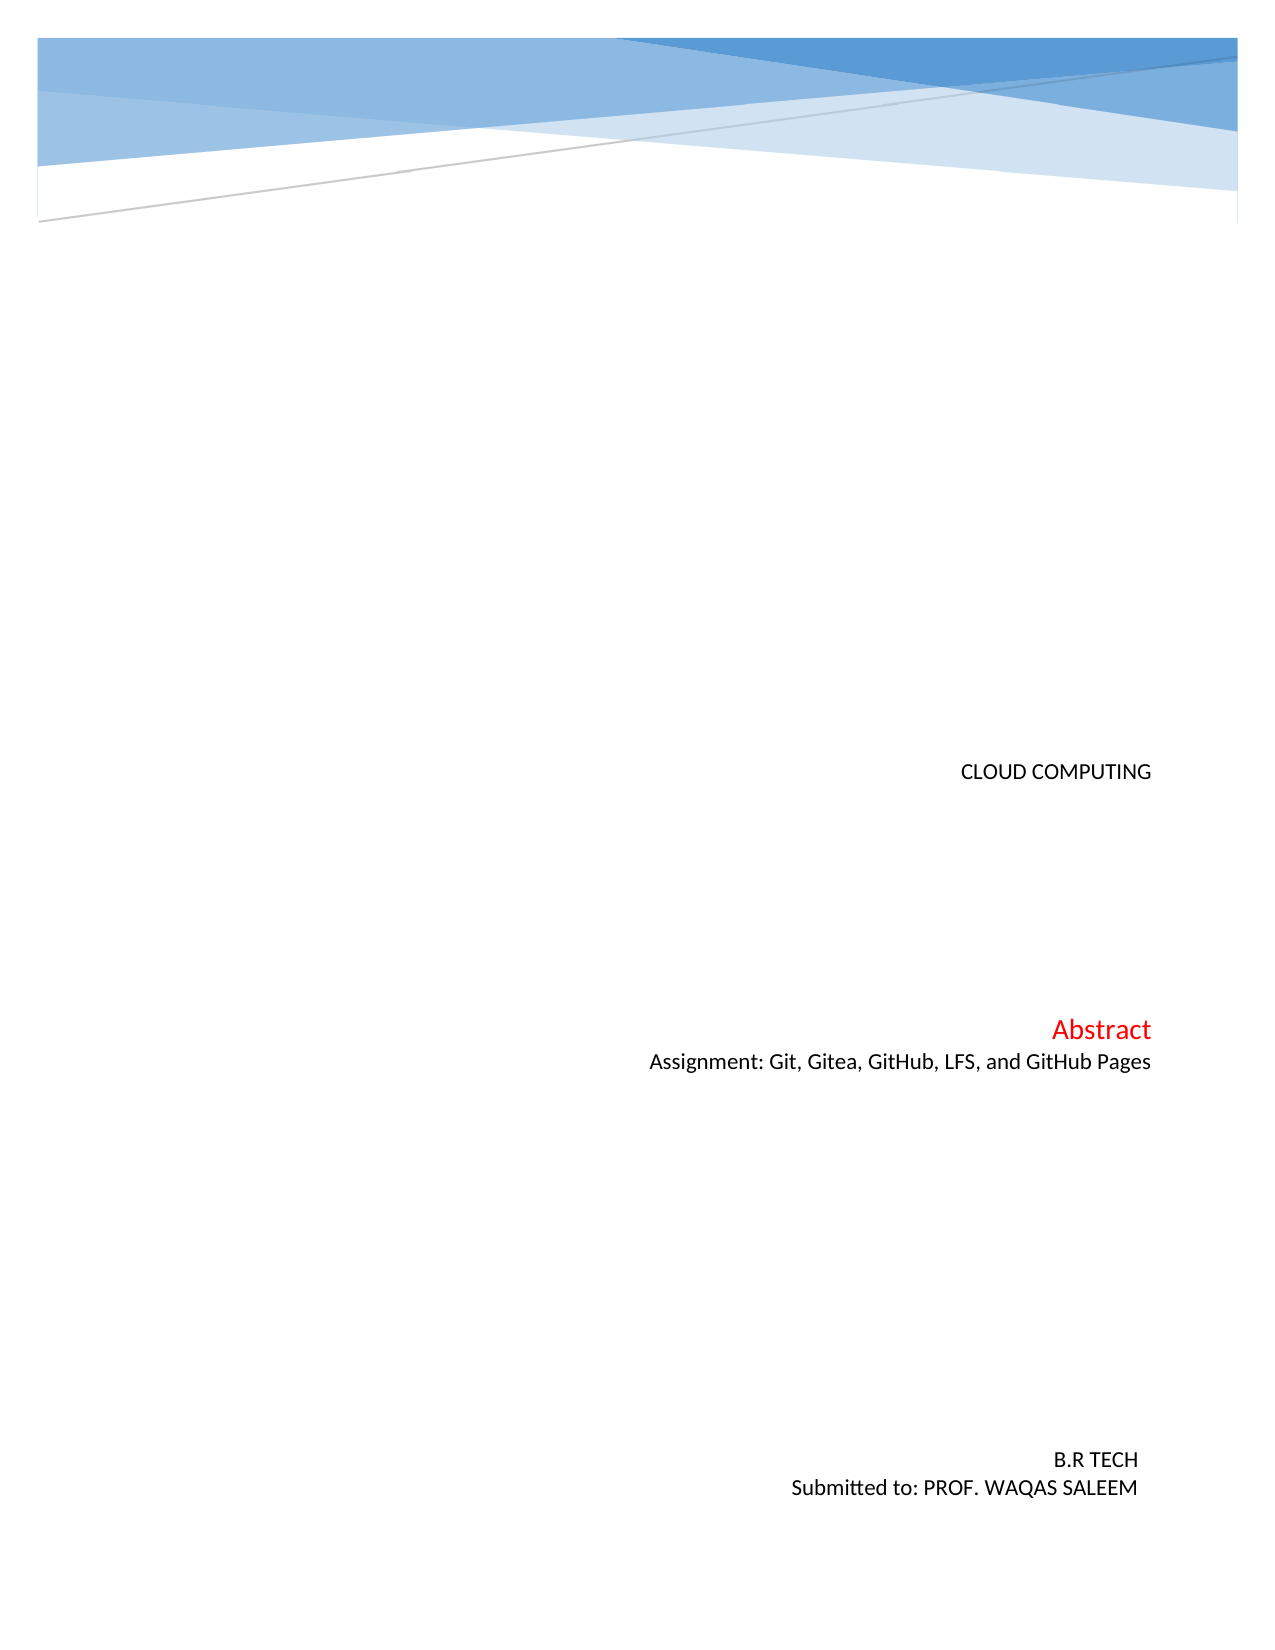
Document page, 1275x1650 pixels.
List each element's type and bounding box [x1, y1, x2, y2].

picture [37, 37, 1238, 238]
